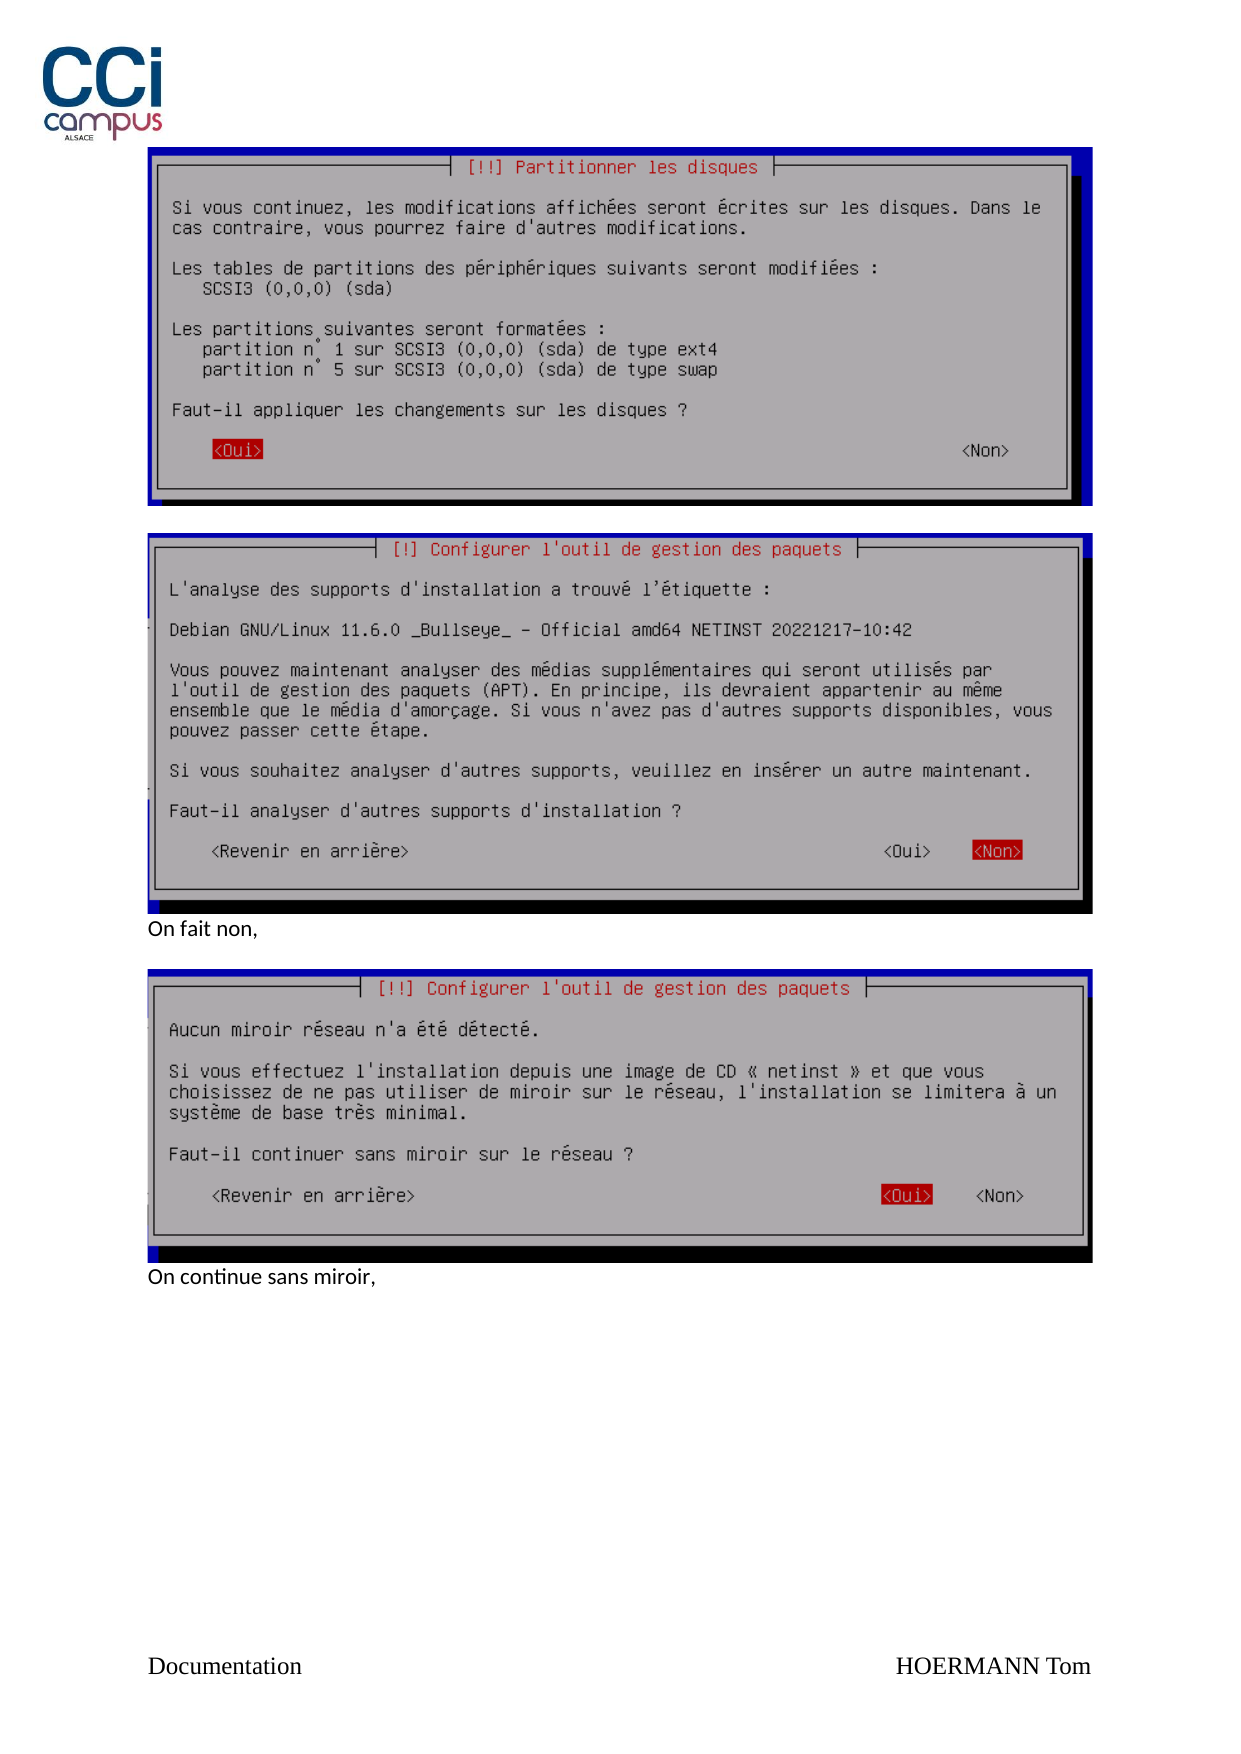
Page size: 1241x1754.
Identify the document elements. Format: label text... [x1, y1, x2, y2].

picture [35, 26, 1093, 506]
picture [147, 969, 1093, 1263]
text On fait non, [148, 914, 1093, 942]
picture [147, 533, 1093, 914]
text On continue sans miroir, [148, 1263, 1093, 1290]
